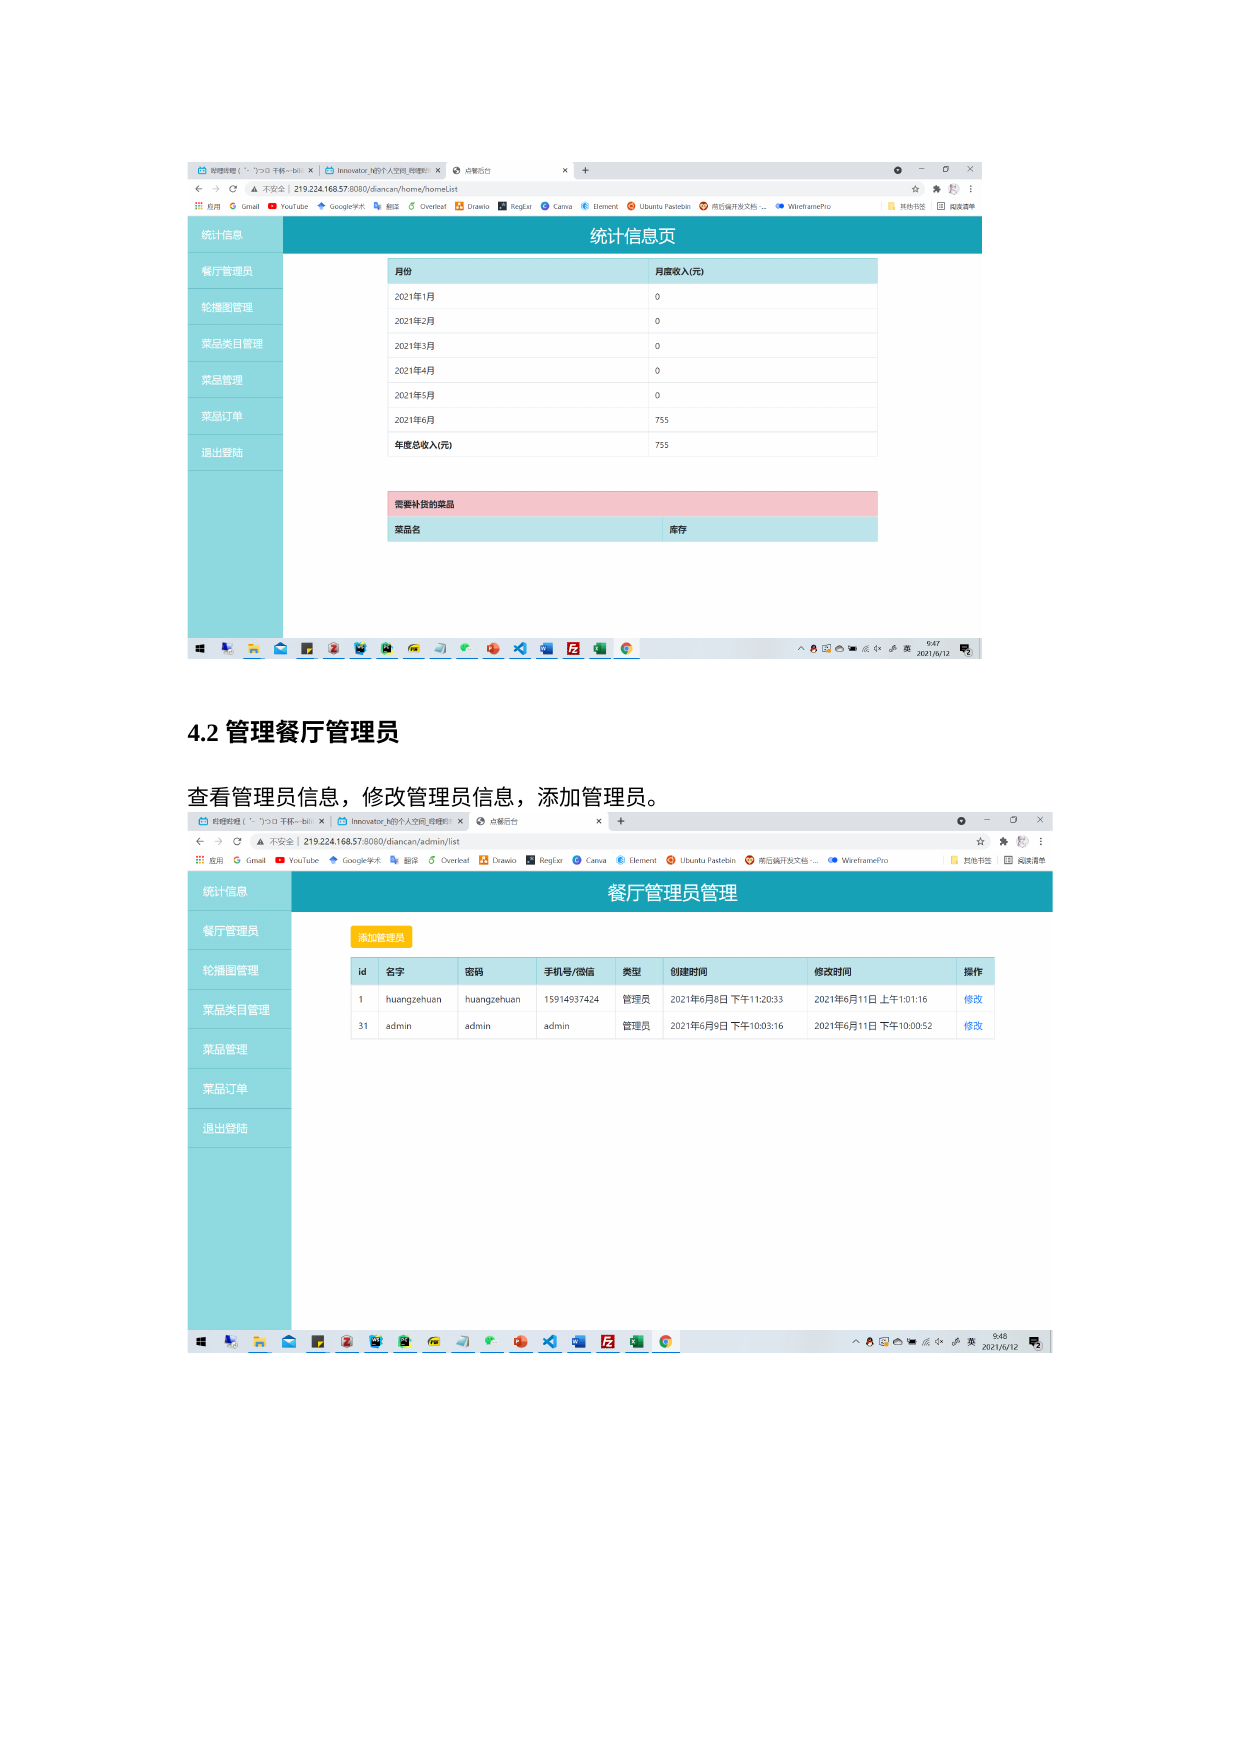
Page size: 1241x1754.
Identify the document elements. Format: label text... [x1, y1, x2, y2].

text 4.2 管理餐厅管理员 [187, 698, 1053, 763]
picture [187, 812, 1053, 1353]
text 查看管理员信息，修改管理员信息，添加管理员。 [187, 779, 1053, 812]
picture [187, 162, 982, 659]
